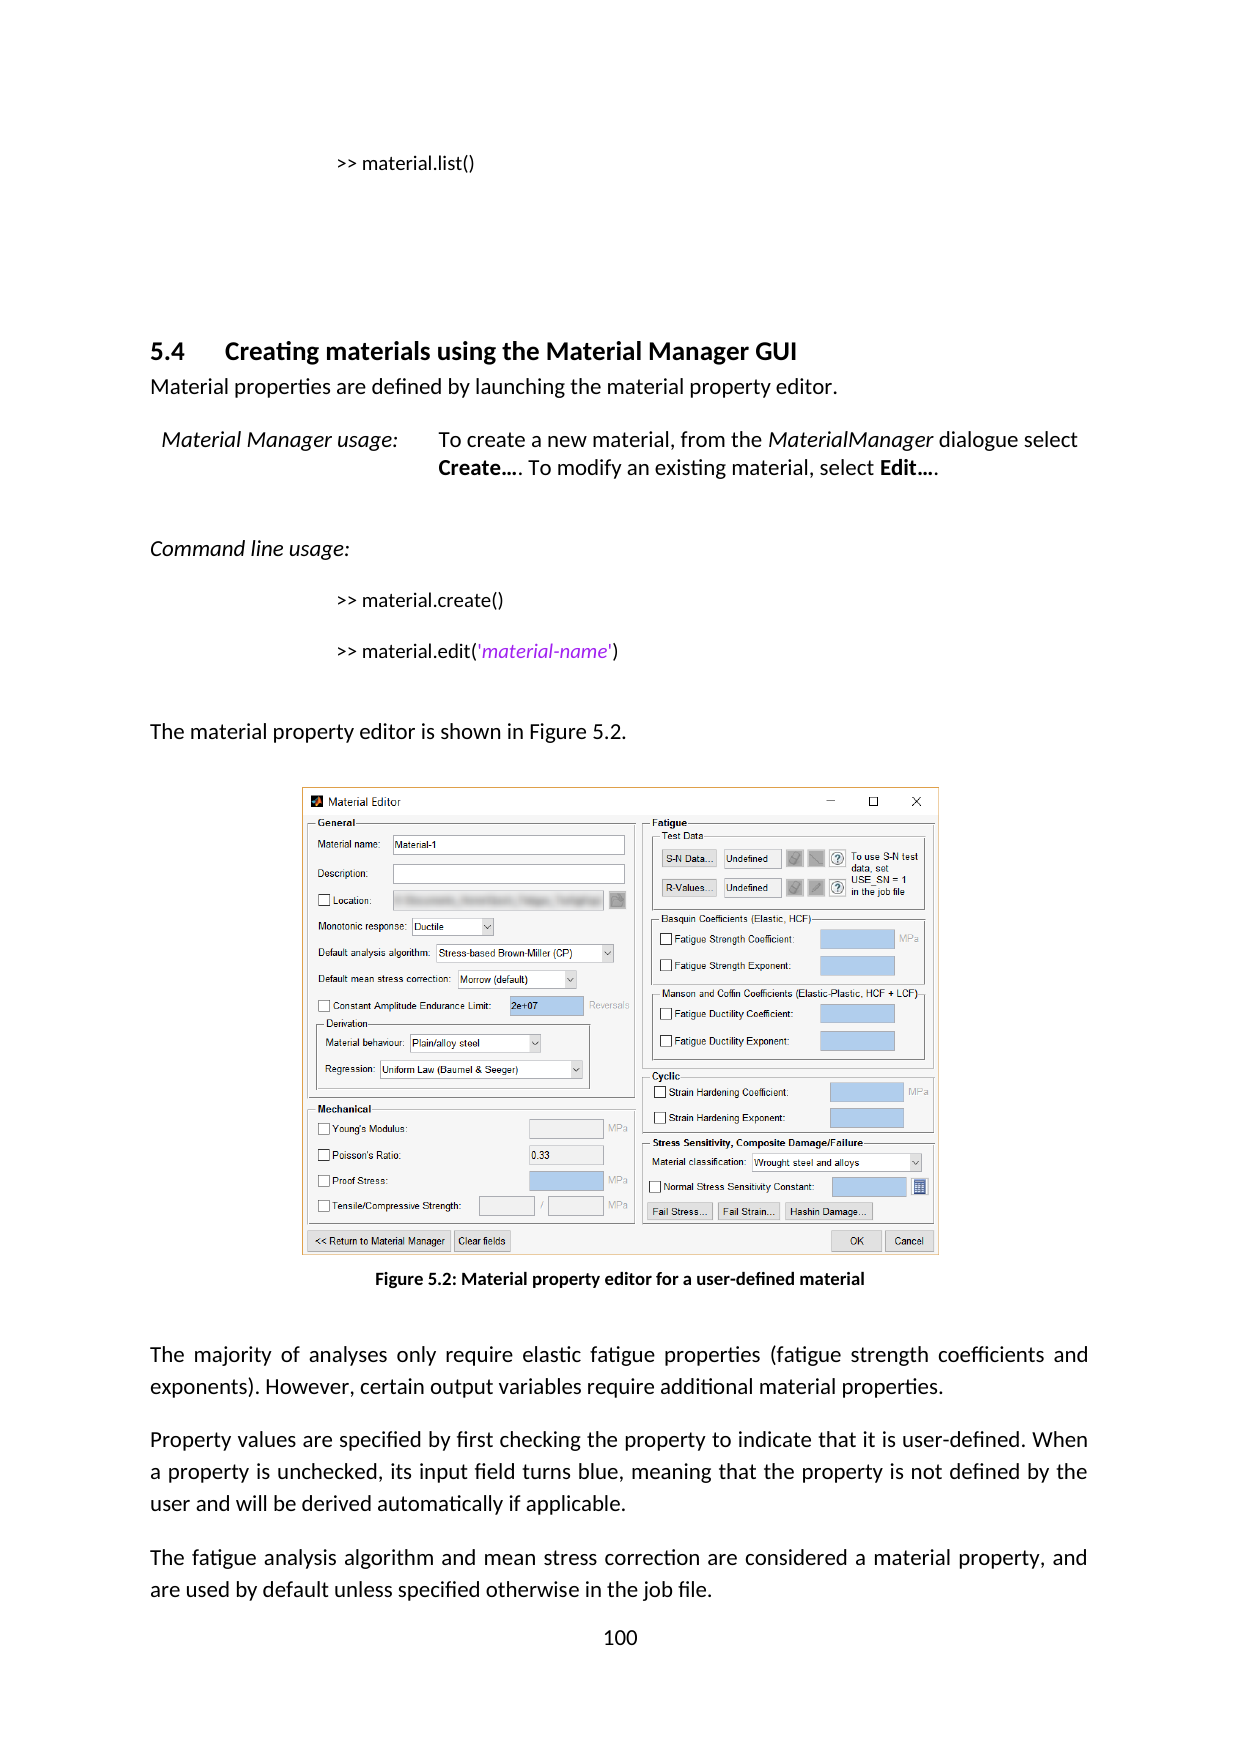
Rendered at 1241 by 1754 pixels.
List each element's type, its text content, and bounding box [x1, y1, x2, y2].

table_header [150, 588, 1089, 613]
subtitle 5.4 Creating materials using the Material Manager GUI [150, 334, 1090, 367]
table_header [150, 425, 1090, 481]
picture [302, 787, 939, 1255]
text The fatigue analysis algorithm and mean stress correction are considered a material property, and are used by default unless specified otherwise in the job file. [150, 1543, 1090, 1603]
text Property values are specified by first checking the property to indicate that it is user-defined. When a property is unchecked, its input field turns blue, meaning that the property is not defined by the user and will be derived automatically if applicable. [150, 1425, 1090, 1518]
text Material properties are defined by launching the material property editor. [150, 372, 1090, 400]
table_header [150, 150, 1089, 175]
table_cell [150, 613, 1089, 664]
text The material property editor is shown in Figure 5.2. [150, 717, 1090, 745]
text Command line usage: [150, 534, 1090, 562]
